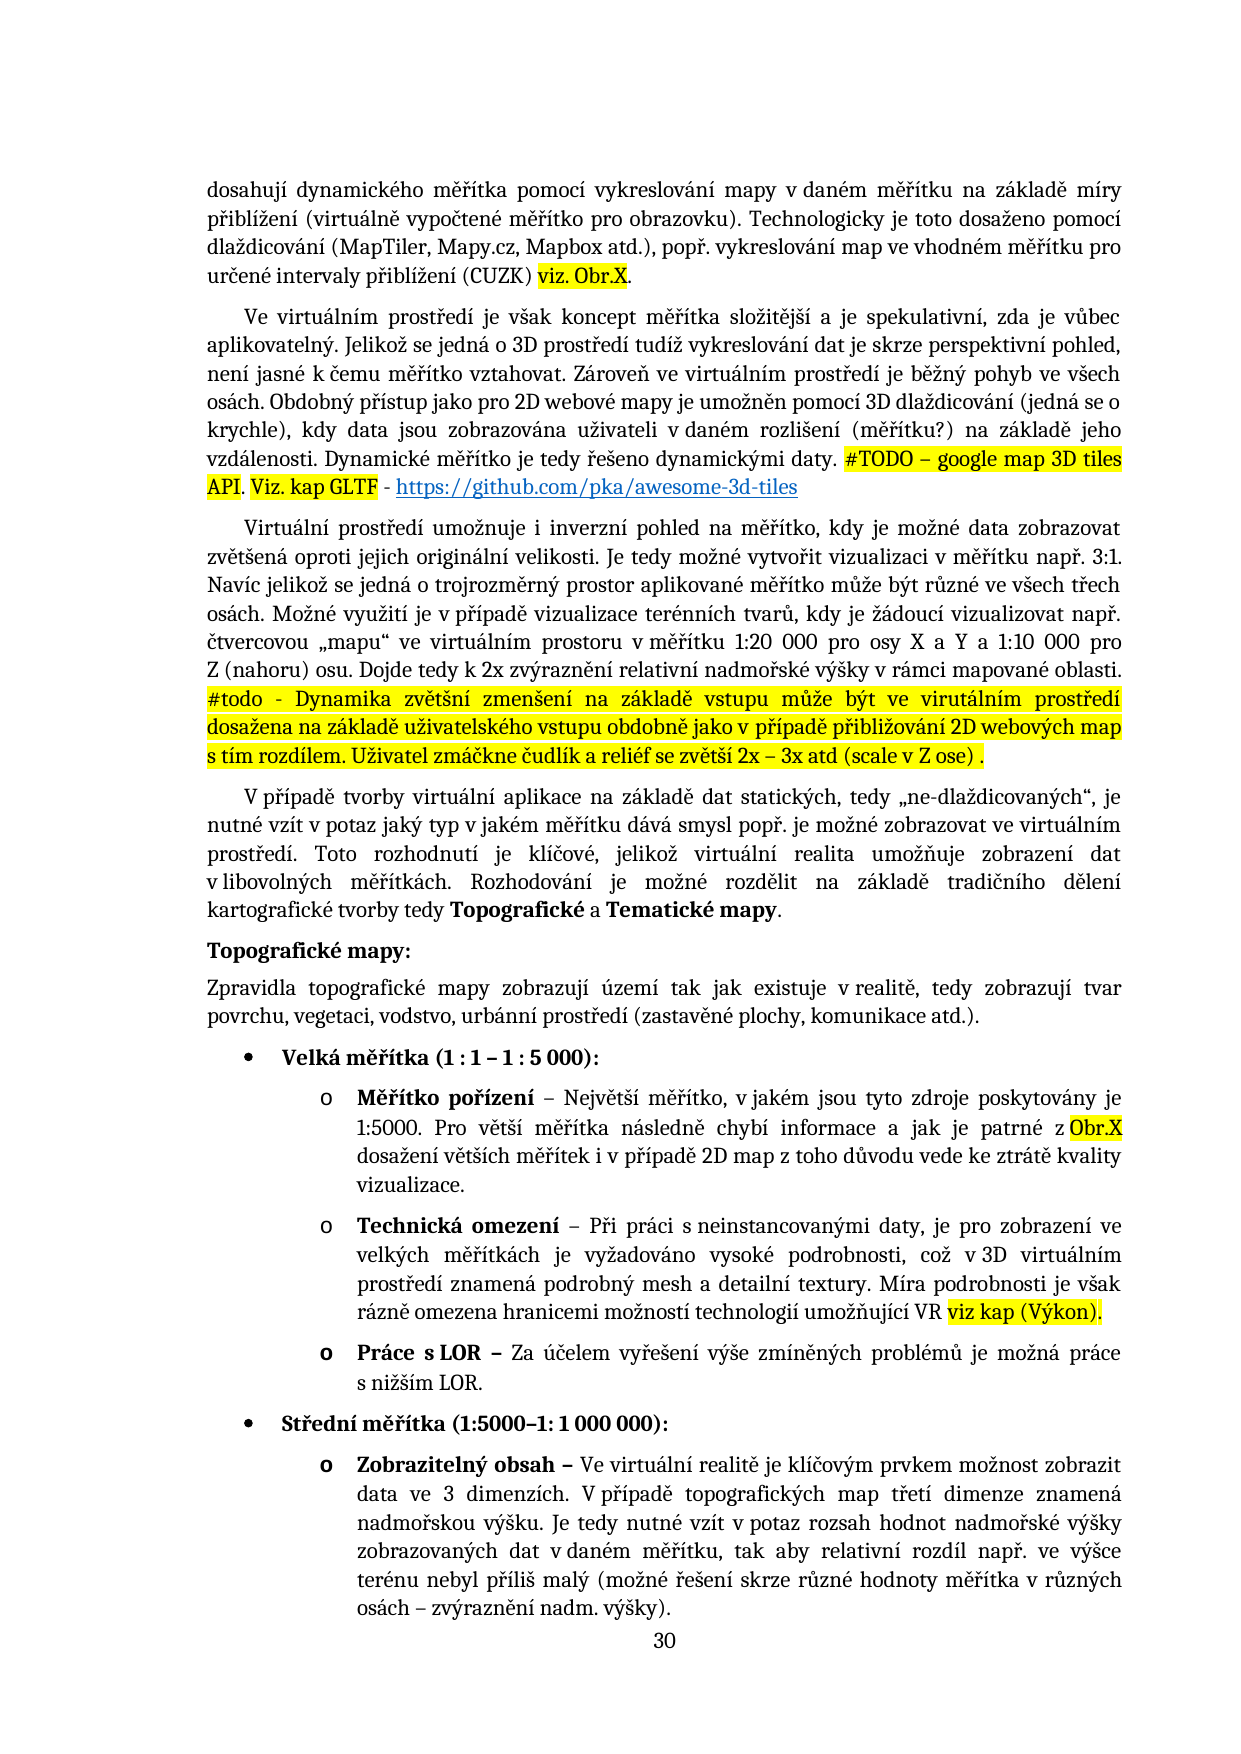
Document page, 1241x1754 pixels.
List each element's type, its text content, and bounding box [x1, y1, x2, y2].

text Ve virtuálním prostředí je však koncept měřítka složitější a je spekulativní, zda je vůbec aplikovatelný. Jelikož se jedná o 3D prostředí tudíž vykreslování dat je skrze perspektivní pohled, není jasné k čemu měřítko vztahovat. Zároveň ve virtuálním prostředí je běžný pohyb ve všech osách. Obdobný přístup jako pro 2D webové mapy je umožněn pomocí 3D dlaždicování (jedná se o krychle), kdy data jsou zobrazována uživateli v daném rozlišení (měřítku?) na základě jeho vzdálenosti. Dynamické měřítko je tedy řešeno dynamickými daty. #TODO – google map 3D tiles API. Viz. kap GLTF - https://github.com/pka/awesome-3d-tiles [207, 303, 1122, 500]
text Virtuální prostředí umožnuje i inverzní pohled na měřítko, kdy je možné data zobrazovat zvětšená oproti jejich originální velikosti. Je tedy možné vytvořit vizualizaci v měřítku např. 3:1. Navíc jelikož se jedná o trojrozměrný prostor aplikované měřítko může být různé ve všech třech osách. Možné využití je v případě vizualizace terénních tvarů, kdy je žádoucí vizualizovat např. čtvercovou „mapu“ ve virtuálním prostoru v měřítku 1:20 000 pro osy X a Y a 1:10 000 pro Z (nahoru) osu. Dojde tedy k 2x zvýraznění relativní nadmořské výšky v rámci mapované oblasti. #todo - Dynamika zvětšní zmenšení na základě vstupu může být ve virutálním prostředí dosažena na základě uživatelského vstupu obdobně jako v případě přibližování 2D webových map s tím rozdílem. Uživatel zmáčkne čudlík a reliéf se zvětší 2x – 3x atd (scale v Z ose) . [207, 515, 1122, 686]
list Velká měřítka (1 : 1 – 1 : 5 000): [244, 1044, 1122, 1071]
list Práce s LOR – Za účelem vyřešení výše zmíněných problémů je možná práce s nižším LOR. [319, 1340, 1122, 1396]
list Technická omezení – Při práci s neinstancovanými daty, je pro zobrazení ve velkých měřítkách je vyžadováno vysoké podrobnosti, což v 3D virtuálním prostředí znamená podrobný mesh a detailní textury. Míra podrobnosti je však rázně omezena hranicemi možností technologií umožňující VR viz kap (Výkon). [319, 1213, 1122, 1325]
text V případě tvorby virtuální aplikace na základě dat statických, tedy „ne-dlaždicovaných“, je nutné vzít v potaz jaký typ v jakém měřítku dává smysl popř. je možné zobrazovat ve virtuálním prostředí. Toto rozhodnutí je klíčové, jelikož virtuální realita umožňuje zobrazení dat v libovolných měřítkách. Rozhodování je možné rozdělit na základě tradičního dělení kartografické tvorby tedy Topografické a Tematické mapy. [207, 783, 1122, 923]
text Topografické mapy: [207, 938, 1122, 964]
list Měřítko pořízení – Největší měřítko, v jakém jsou tyto zdroje poskytovány je 1:5000. Pro větší měřítka následně chybí informace a jak je patrné z Obr.X dosažení větších měřítek i v případě 2D map z toho důvodu vede ke ztrátě kvality vizualizace. [319, 1085, 1122, 1198]
list Střední měřítka (1:5000–1: 1 000 000): [244, 1411, 1122, 1437]
text Zpravidla topografické mapy zobrazují území tak jak existuje v realitě, tedy zobrazují tvar povrchu, vegetaci, vodstvo, urbánní prostředí (zastavěné plochy, komunikace atd.). [207, 975, 1122, 1030]
list Zobrazitelný obsah – Ve virtuální realitě je klíčovým prvkem možnost zobrazit data ve 3 dimenzích. V případě topografických map třetí dimenze znamená nadmořskou výšku. Je tedy nutné vzít v potaz rozsah hodnot nadmořské výšky zobrazovaných dat v daném měřítku, tak aby relativní rozdíl např. ve výšce terénu nebyl příliš malý (možné řešení skrze různé hodnoty měřítka v různých osách – zvýraznění nadm. výšky). [319, 1451, 1122, 1621]
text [207, 177, 1122, 289]
